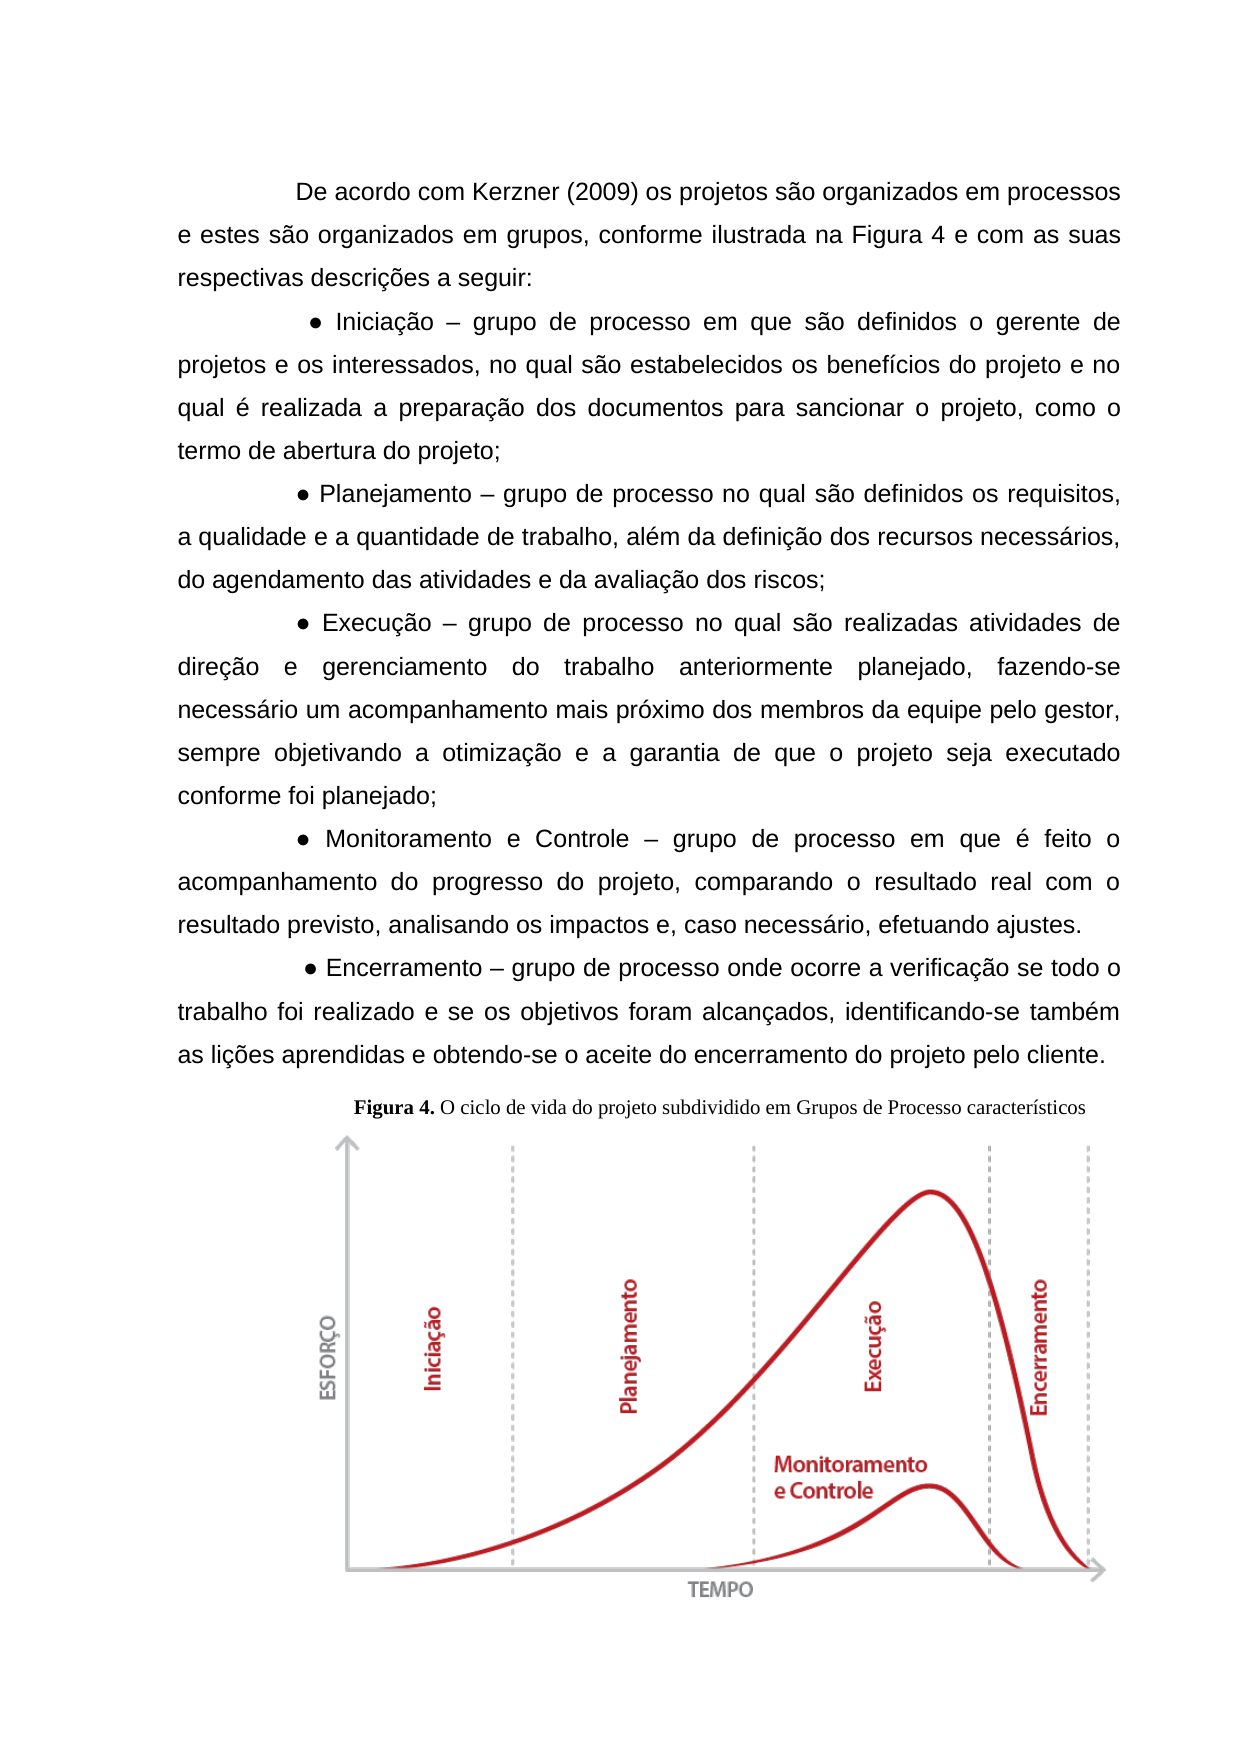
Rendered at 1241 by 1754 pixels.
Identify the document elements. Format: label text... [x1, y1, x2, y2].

text Figura 4. O ciclo de vida do projeto subdividido em Grupos de Processo característicos [177, 1095, 1122, 1119]
text ● Execução – grupo de processo no qual são realizadas atividades de direção e gerenciamento do trabalho anteriormente planejado, fazendo-se necessário um acompanhamento mais próximo dos membros da equipe pelo gestor, sempre objetivando a otimização e a garantia de que o projeto seja executado conforme foi planejado; [177, 608, 1122, 810]
picture [310, 1135, 1107, 1608]
text ● Iniciação – grupo de processo em que são definidos o gerente de projetos e os interessados, no qual são estabelecidos os benefícios do projeto e no qual é realizada a preparação dos documentos para sancionar o projeto, como o termo de abertura do projeto; [177, 307, 1122, 465]
text ● Monitoramento e Controle – grupo de processo em que é feito o acompanhamento do progresso do projeto, comparando o resultado real com o resultado previsto, analisando os impactos e, caso necessário, efetuando ajustes. [177, 824, 1122, 939]
text ● Planejamento – grupo de processo no qual são definidos os requisitos, a qualidade e a quantidade de trabalho, além da definição dos recursos necessários, do agendamento das atividades e da avaliação dos riscos; [177, 479, 1122, 594]
text ● Encerramento – grupo de processo onde ocorre a verificação se todo o trabalho foi realizado e se os objetivos foram alcançados, identificando-se também as lições aprendidas e obtendo-se o aceite do encerramento do projeto pelo cliente. [177, 953, 1122, 1068]
text De acordo com Kerzner (2009) os projetos são organizados em processos e estes são organizados em grupos, conforme ilustrada na Figura 4 e com as suas respectivas descrições a seguir: [177, 177, 1122, 292]
